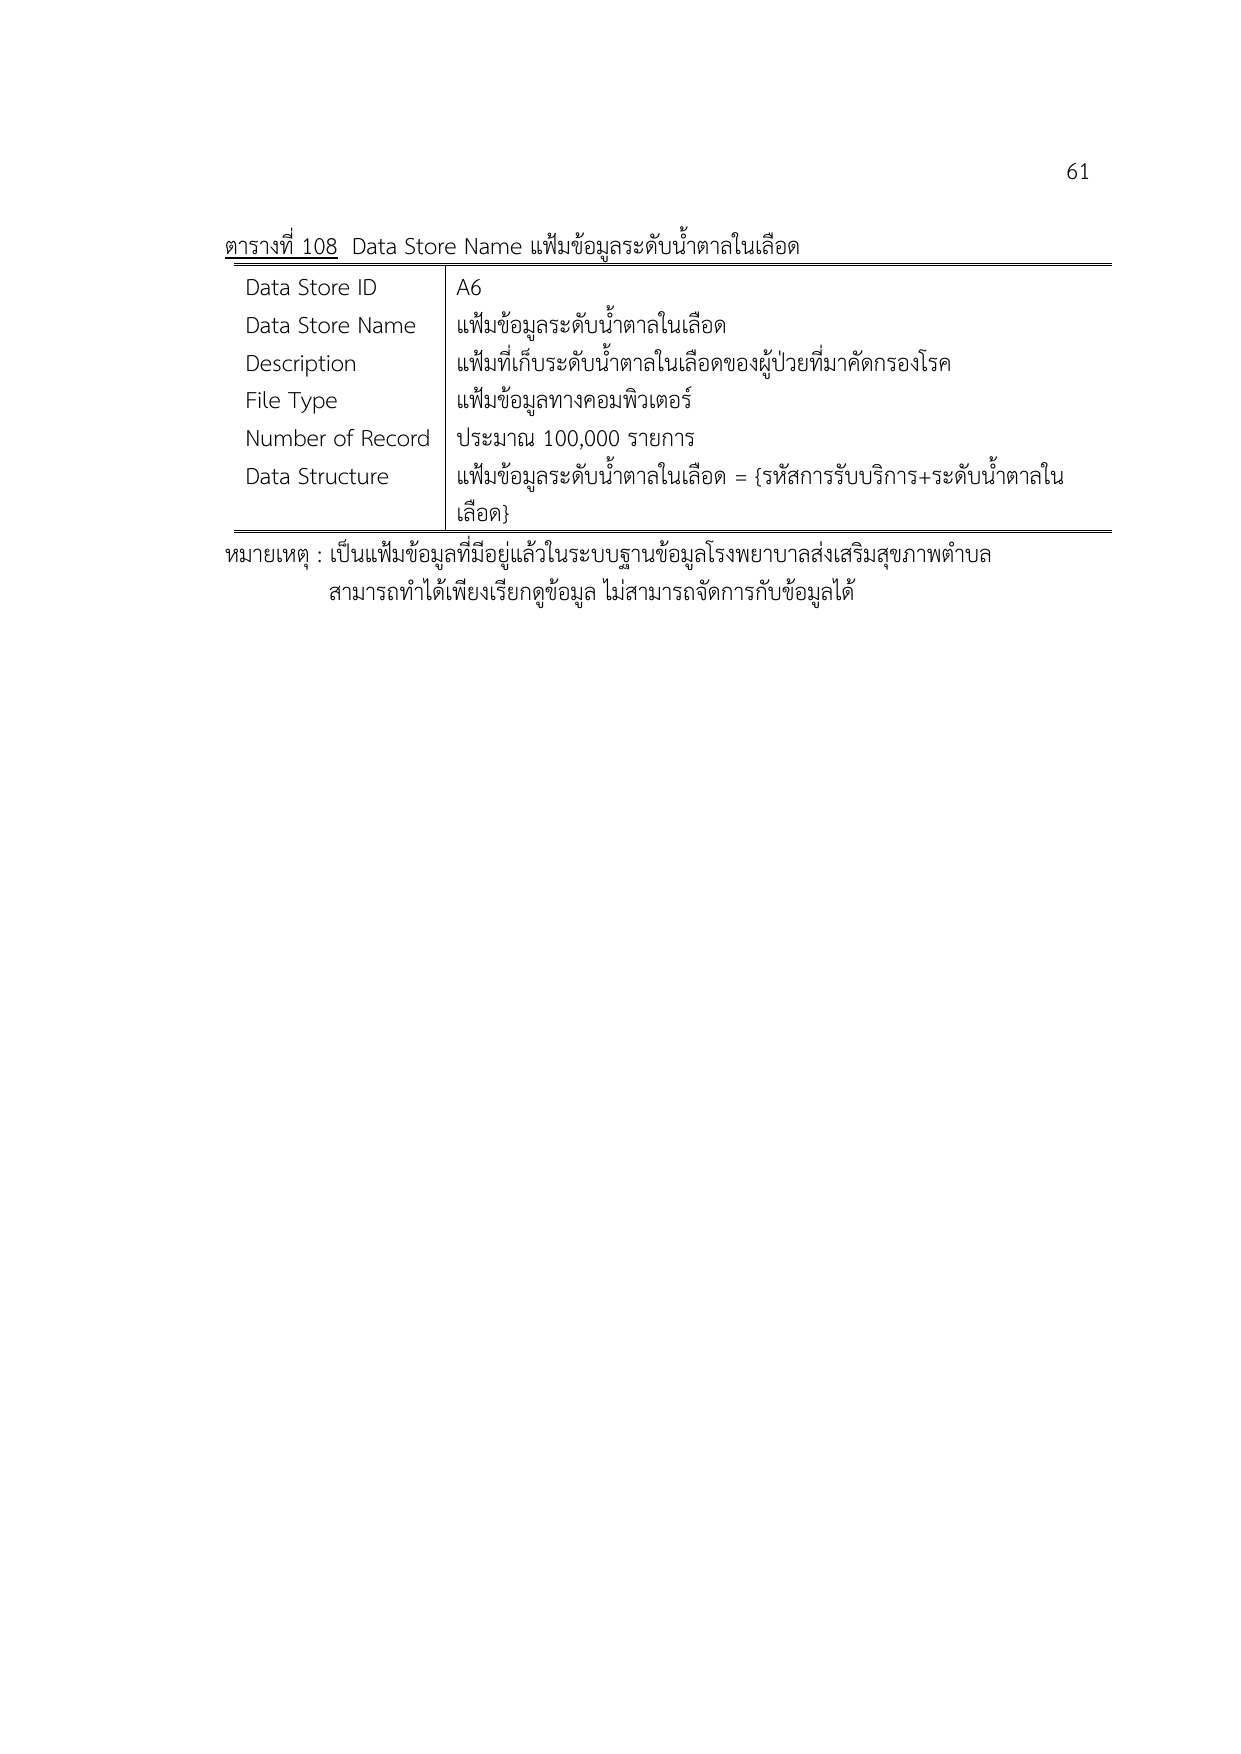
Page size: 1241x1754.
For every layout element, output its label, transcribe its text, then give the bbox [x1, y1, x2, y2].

text สามารถทำได้เพียงเรียกดูข้อมูล ไม่สามารถจัดการกับข้อมูลได้ [225, 571, 1090, 609]
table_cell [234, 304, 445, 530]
text ตารางที่ 108 Data Store Name แฟ้มข้อมูลระดับน้ำตาลในเลือด [225, 225, 1090, 263]
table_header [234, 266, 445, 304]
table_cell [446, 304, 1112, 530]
text หมายเหตุ : เป็นแฟ้มข้อมูลที่มีอยู่แล้วในระบบฐานข้อมูลโรงพยาบาลส่งเสริมสุขภาพตำบล [225, 533, 1090, 571]
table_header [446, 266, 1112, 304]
